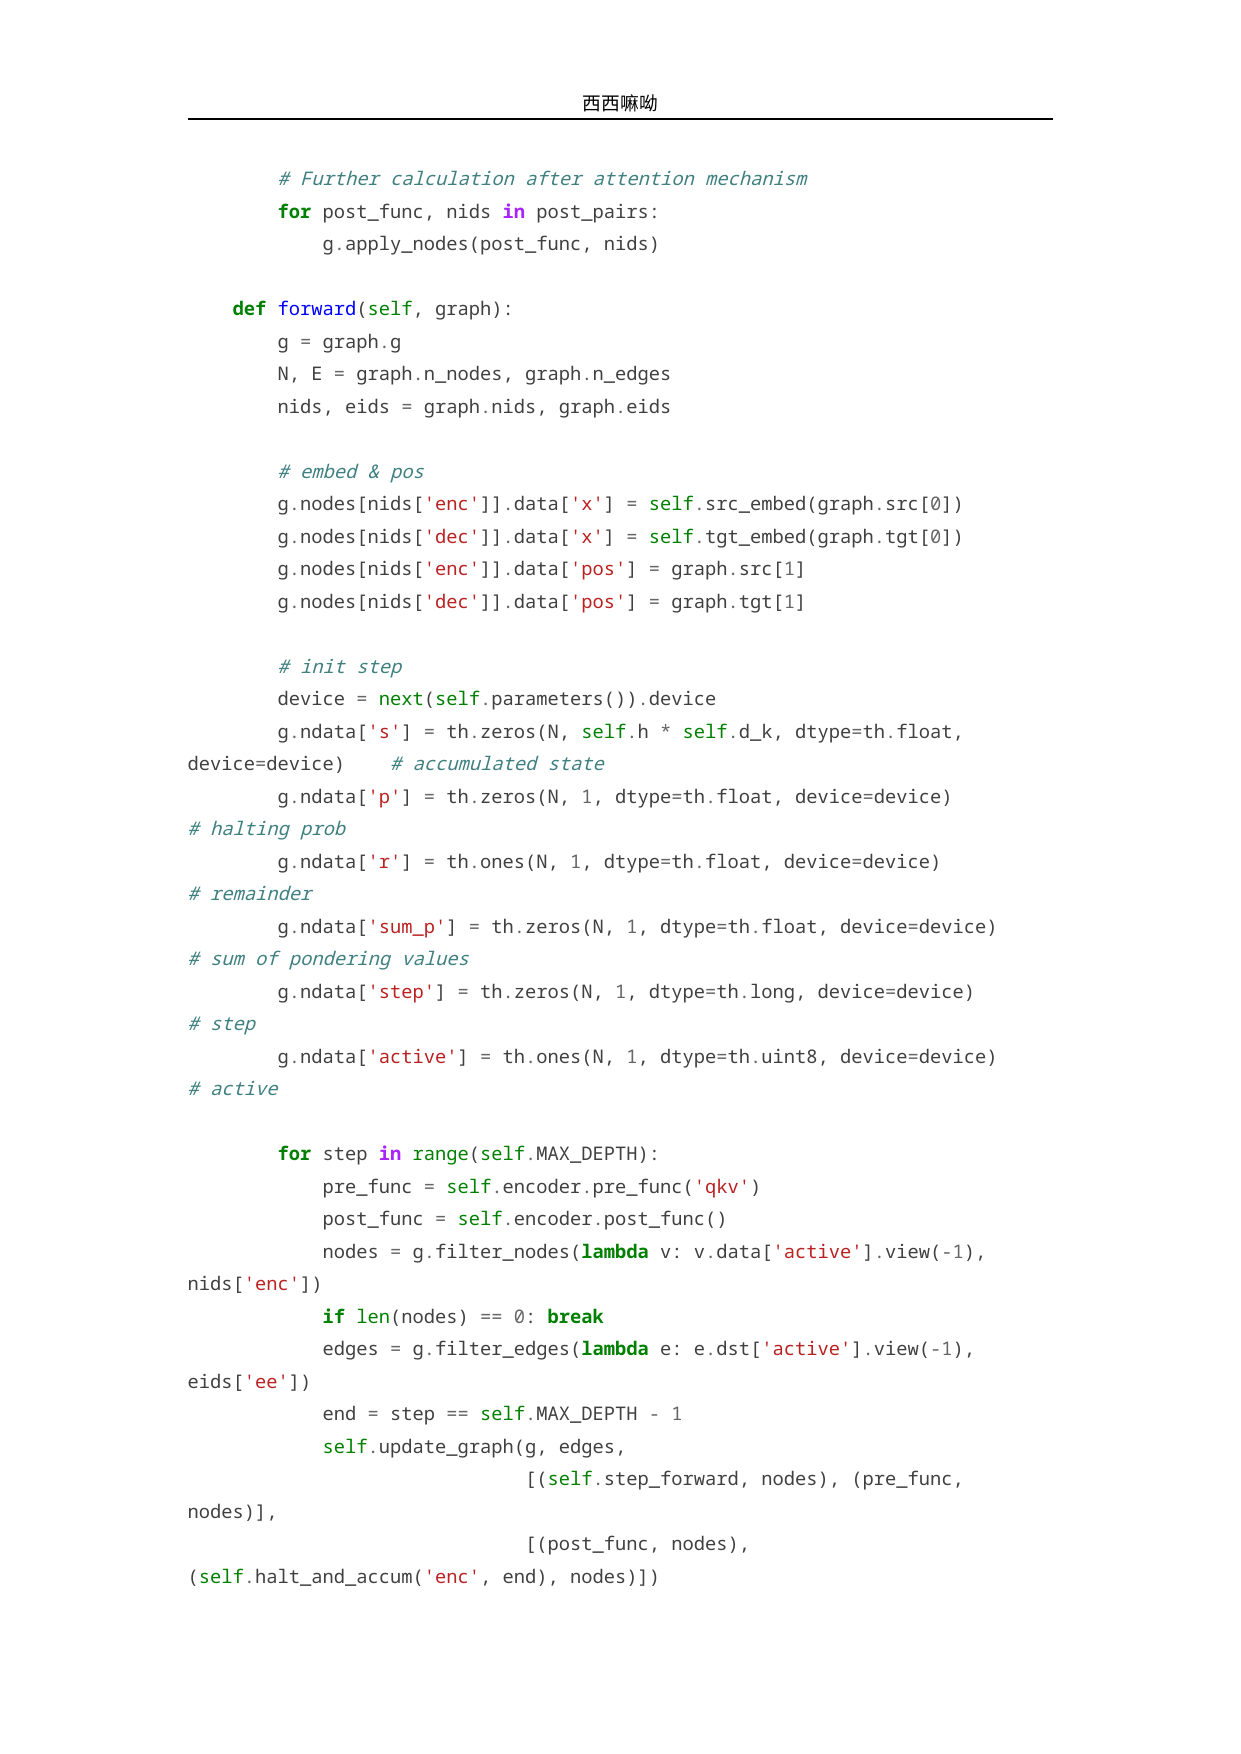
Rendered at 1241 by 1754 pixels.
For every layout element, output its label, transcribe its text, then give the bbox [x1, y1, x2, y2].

text # Further calculation after attention mechanism [187, 162, 1053, 194]
text self.update_graph(g, edges, [187, 1429, 1053, 1462]
text [(self.step_forward, nodes), (pre_func, nodes)], [187, 1462, 1053, 1527]
text [(post_func, nodes), (self.halt_and_accum('enc', end), nodes)]) [187, 1527, 1053, 1592]
text for step in range(self.MAX_DEPTH): [187, 1137, 1053, 1169]
text g.ndata['r'] = th.ones(N, 1, dtype=th.float, device=device) # remainder [187, 844, 1053, 909]
text g.ndata['step'] = th.zeros(N, 1, dtype=th.long, device=device) # step [187, 974, 1053, 1039]
text # init step [187, 649, 1053, 682]
text g.nodes[nids['enc']].data['pos'] = graph.src[1] [187, 552, 1053, 584]
text device = next(self.parameters()).device [187, 682, 1053, 714]
text def forward(self, graph): [187, 292, 1053, 324]
text g.ndata['p'] = th.zeros(N, 1, dtype=th.float, device=device) # halting prob [187, 779, 1053, 844]
text post_func = self.encoder.post_func() [187, 1202, 1053, 1234]
text g.nodes[nids['enc']].data['x'] = self.src_embed(graph.src[0]) [187, 487, 1053, 519]
text for post_func, nids in post_pairs: [187, 194, 1053, 227]
text g.ndata['sum_p'] = th.zeros(N, 1, dtype=th.float, device=device) # sum of pondering values [187, 909, 1053, 974]
text pre_func = self.encoder.pre_func('qkv') [187, 1169, 1053, 1202]
text g = graph.g [187, 324, 1053, 357]
text nids, eids = graph.nids, graph.eids [187, 389, 1053, 422]
text # embed & pos [187, 454, 1053, 487]
text end = step == self.MAX_DEPTH - 1 [187, 1397, 1053, 1429]
text nodes = g.filter_nodes(lambda v: v.data['active'].view(-1), nids['enc']) [187, 1234, 1053, 1299]
text g.ndata['active'] = th.ones(N, 1, dtype=th.uint8, device=device) # active [187, 1039, 1053, 1104]
text g.nodes[nids['dec']].data['pos'] = graph.tgt[1] [187, 584, 1053, 617]
text if len(nodes) == 0: break [187, 1299, 1053, 1332]
text g.apply_nodes(post_func, nids) [187, 227, 1053, 259]
text edges = g.filter_edges(lambda e: e.dst['active'].view(-1), eids['ee']) [187, 1332, 1053, 1397]
text g.nodes[nids['dec']].data['x'] = self.tgt_embed(graph.tgt[0]) [187, 519, 1053, 552]
text N, E = graph.n_nodes, graph.n_edges [187, 357, 1053, 389]
text g.ndata['s'] = th.zeros(N, self.h * self.d_k, dtype=th.float, device=device) # accumulated state [187, 714, 1053, 779]
